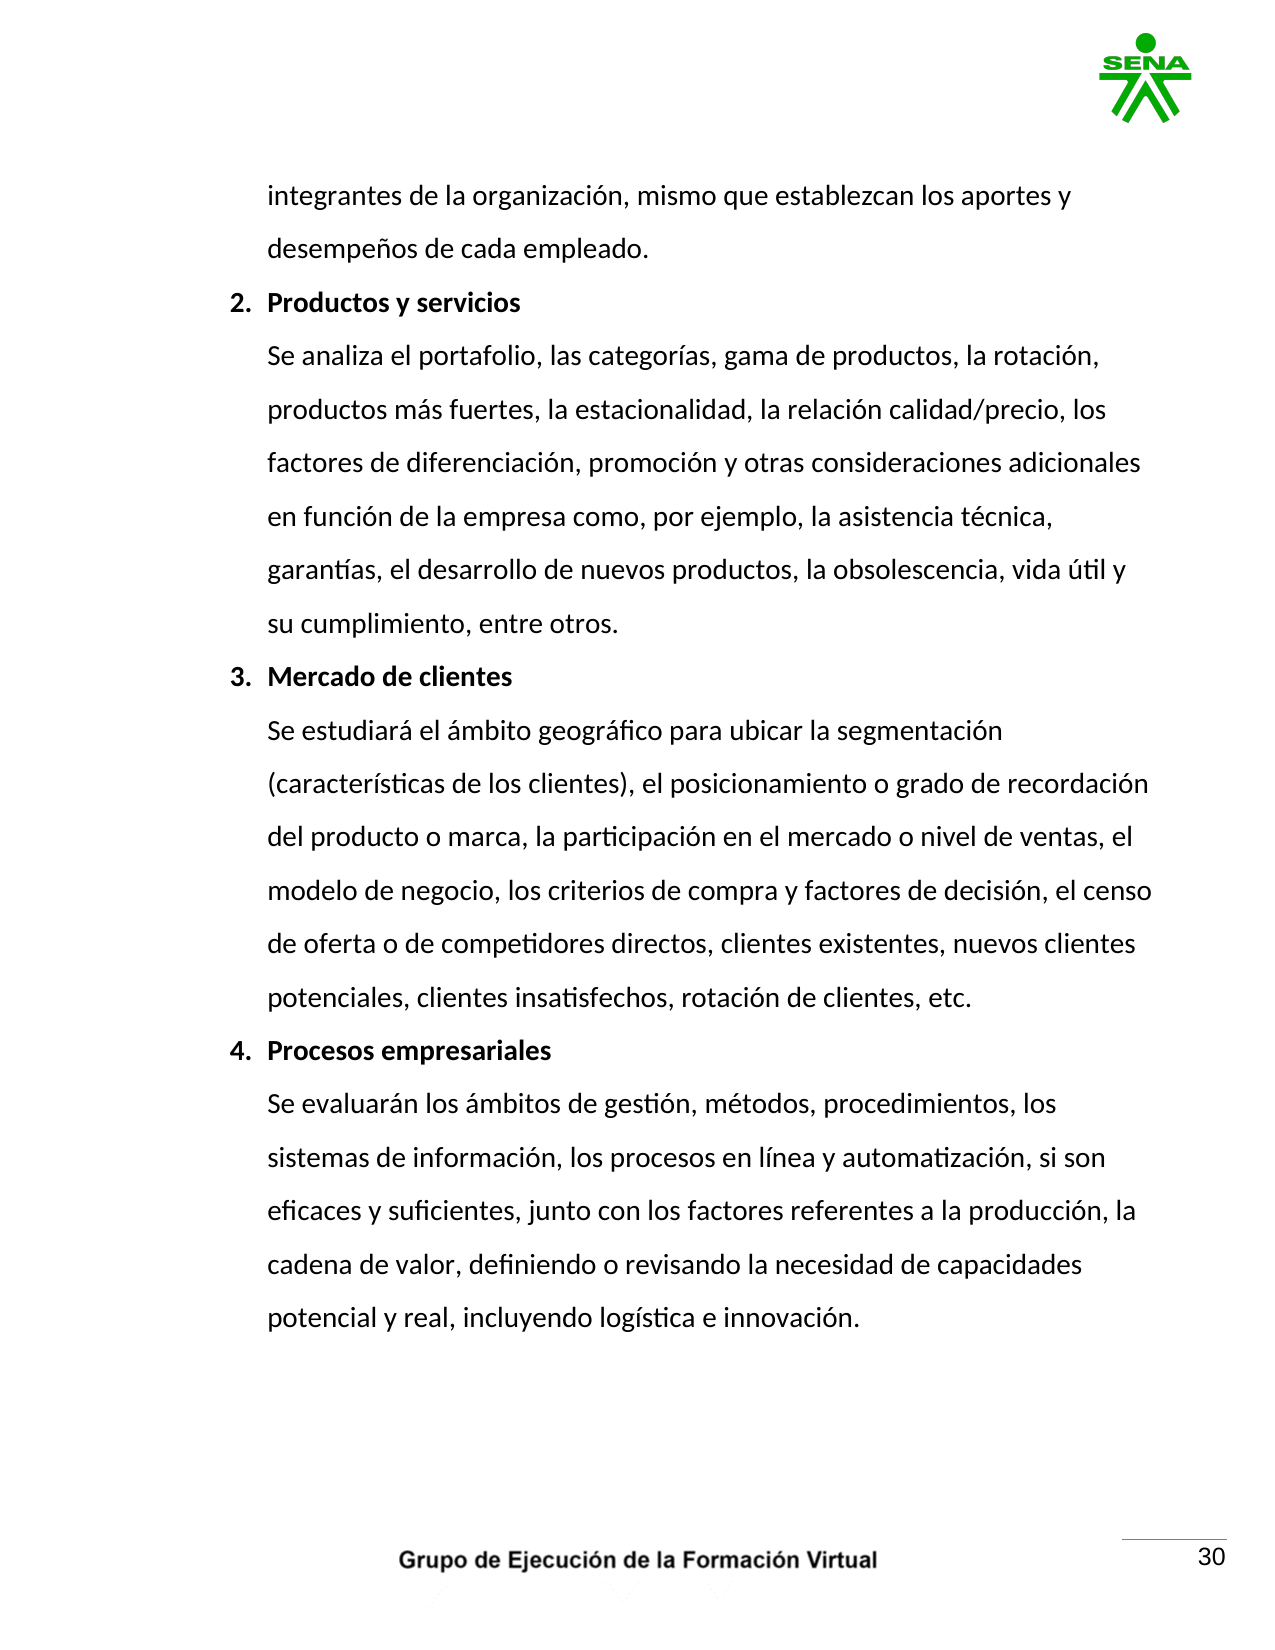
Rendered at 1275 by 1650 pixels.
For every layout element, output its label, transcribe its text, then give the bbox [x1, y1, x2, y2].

list Mercado de clientes [229, 658, 1157, 694]
picture [1099, 33, 1192, 123]
picture [0, 1500, 1275, 1611]
list Se estudiará el ámbito geográfico para ubicar la segmentación (características de los clientes), el posicionamiento o grado de recordación del producto o marca, la participación en el mercado o nivel de ventas, el modelo de negocio, los criterios de compra y factores de decisión, el censo de oferta o de competidores directos, clientes existentes, nuevos clientes potenciales, clientes insatisfechos, rotación de clientes, etc. [267, 712, 1157, 1014]
list Productos y servicios [229, 284, 1157, 320]
list Se evaluarán los ámbitos de gestión, métodos, procedimientos, los sistemas de información, los procesos en línea y automatización, si son eficaces y suficientes, junto con los factores referentes a la producción, la cadena de valor, definiendo o revisando la necesidad de capacidades potencial y real, incluyendo logística e innovación. [267, 1086, 1157, 1335]
list Se analiza el portafolio, las categorías, gama de productos, la rotación, productos más fuertes, la estacionalidad, la relación calidad/precio, los factores de diferenciación, promoción y otras consideraciones adicionales en función de la empresa como, por ejemplo, la asistencia técnica, garantías, el desarrollo de nuevos productos, la obsolescencia, vida útil y su cumplimiento, entre otros. [267, 337, 1157, 640]
list Procesos empresariales [229, 1032, 1157, 1068]
